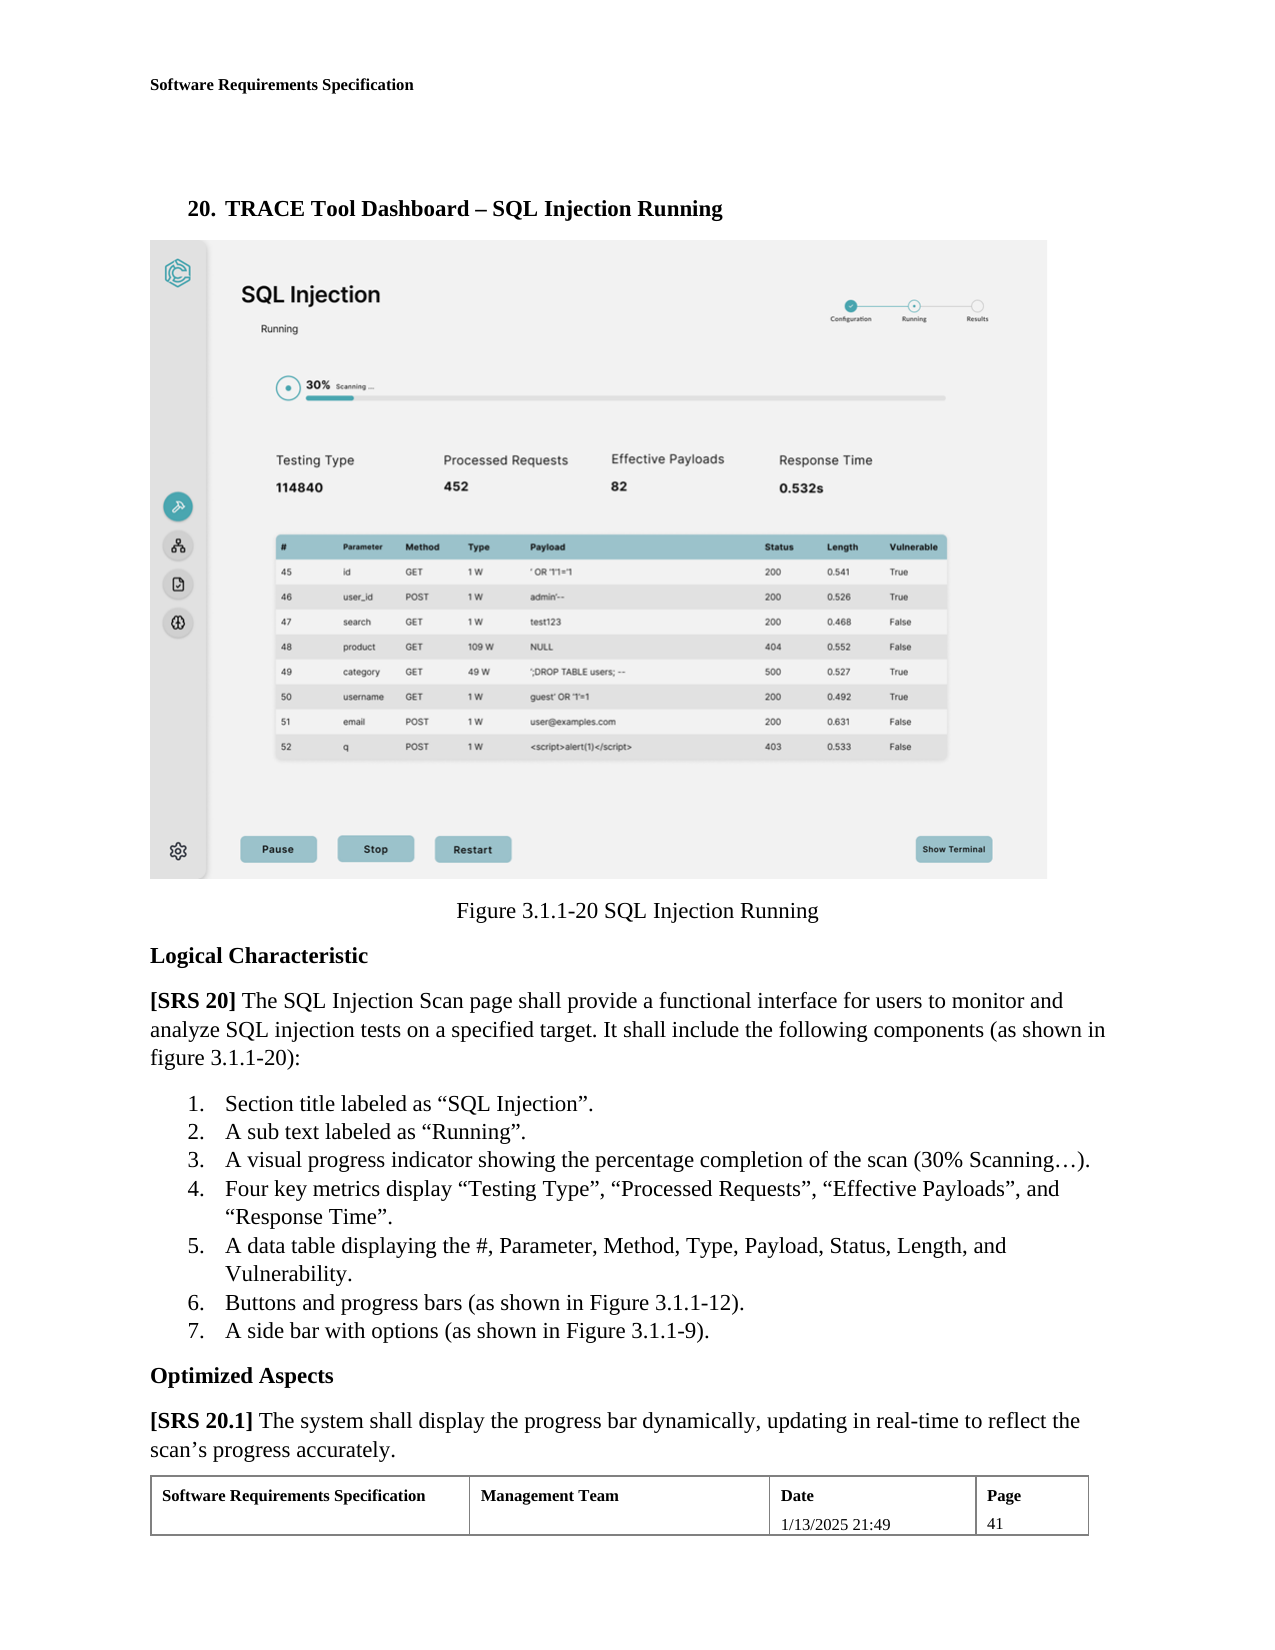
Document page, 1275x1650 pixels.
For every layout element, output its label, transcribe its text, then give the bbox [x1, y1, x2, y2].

picture [150, 240, 1048, 879]
list Buttons and progress bars (as shown in Figure 3.1.1-12). [187, 1289, 1125, 1315]
list TRACE Tool Dashboard – SQL Injection Running [187, 195, 1125, 221]
text Figure 3.1.1-20 SQL Injection Running [150, 897, 1125, 924]
text Optimized Aspects [150, 1362, 1125, 1388]
list Four key metrics display “Testing Type”, “Processed Requests”, “Effective Payloads”, and “Response Time”. [187, 1175, 1125, 1230]
text Logical Characteristic [150, 942, 1125, 969]
list A data table displaying the #, Parameter, Method, Type, Payload, Status, Length, and Vulnerability. [187, 1232, 1125, 1287]
list A side bar with options (as shown in Figure 3.1.1-9). [187, 1317, 1125, 1343]
list Section title labeled as “SQL Injection”. [187, 1089, 1125, 1116]
text [SRS 20] The SQL Injection Scan page shall provide a functional interface for users to monitor and analyze SQL injection tests on a specified target. It shall include the following components (as shown in figure 3.1.1-20): [150, 988, 1125, 1071]
text [SRS 20.1] The system shall display the progress bar dynamically, updating in real-time to reflect the scan’s progress accurately. [150, 1407, 1125, 1462]
list A sub text labeled as “Running”. [187, 1118, 1125, 1144]
list A visual progress indicator showing the percentage completion of the scan (30% Scanning…). [187, 1146, 1125, 1173]
